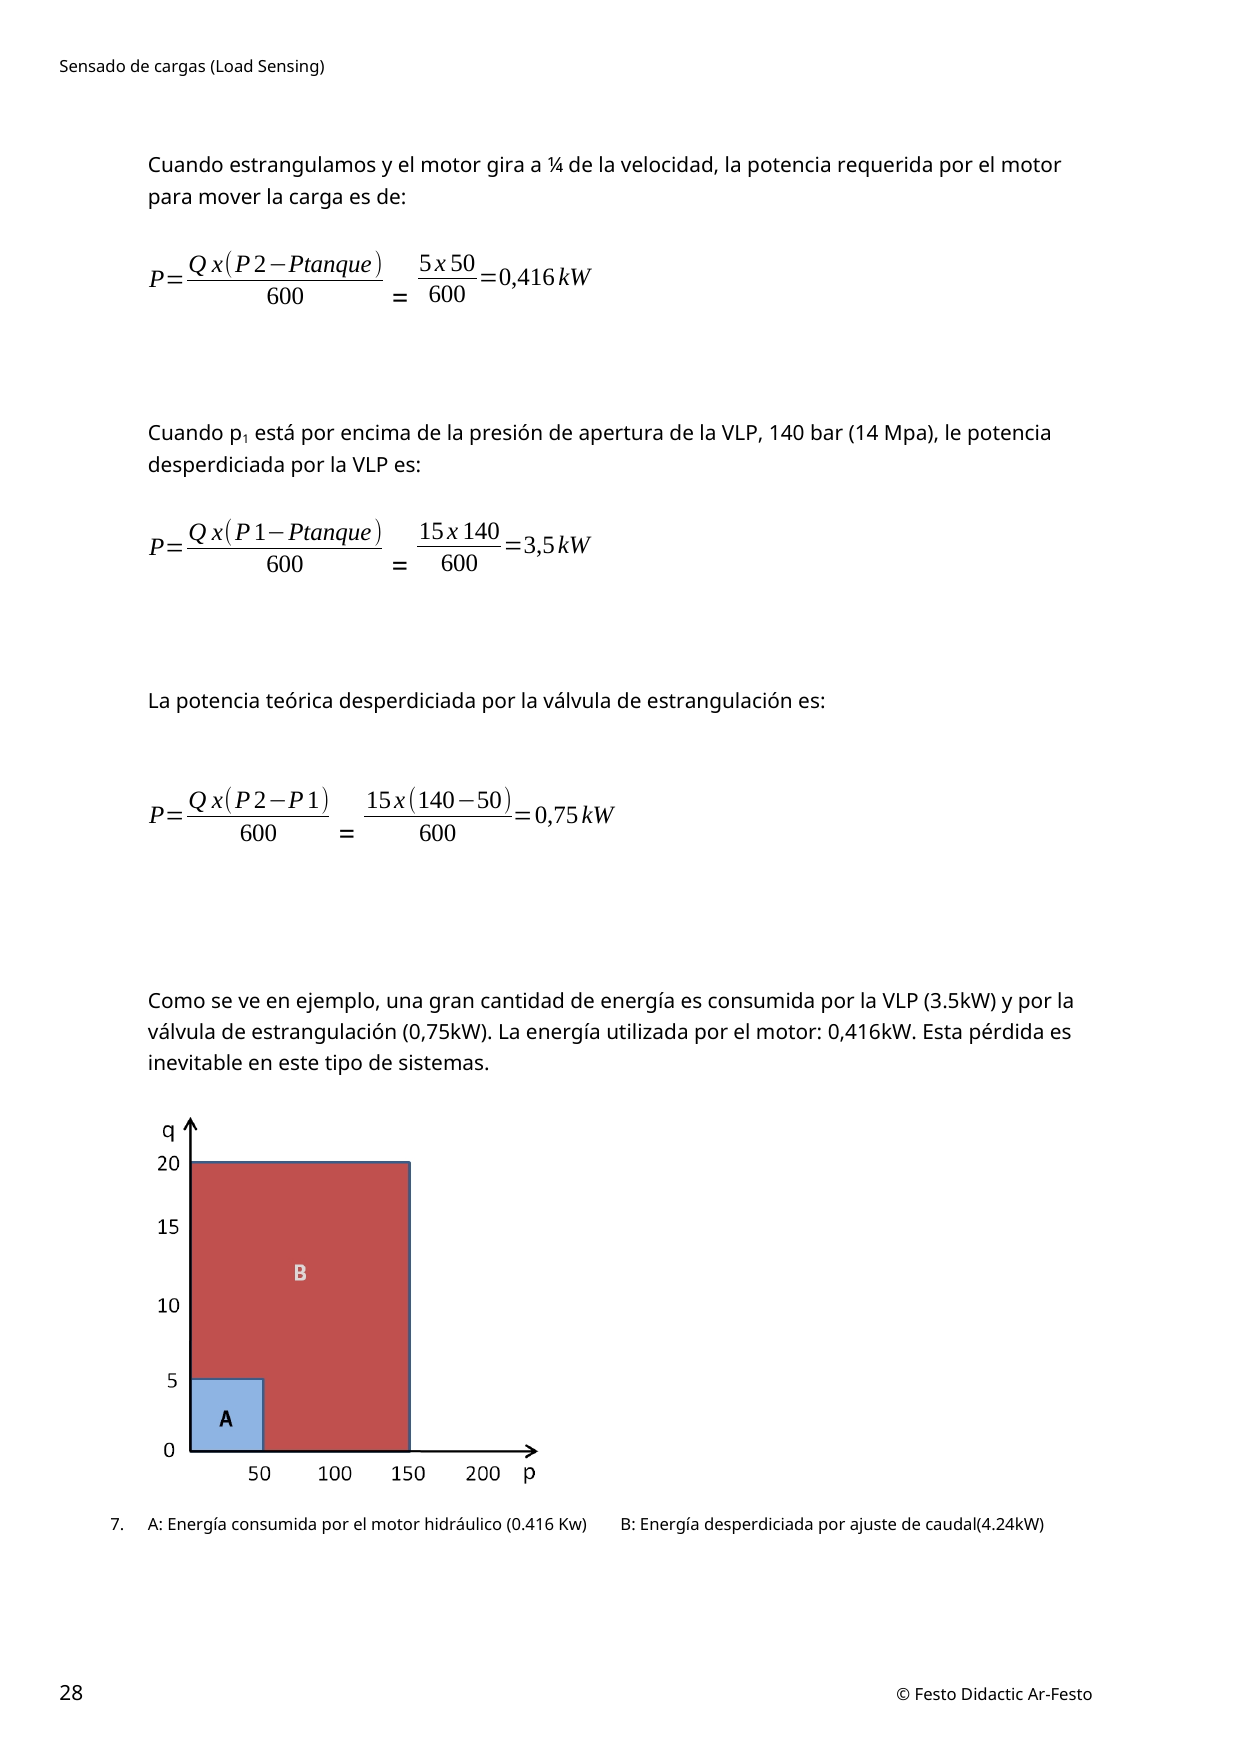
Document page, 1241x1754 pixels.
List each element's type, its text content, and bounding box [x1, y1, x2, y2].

text Cuando p1 está por encima de la presión de apertura de la VLP, 140 bar (14 Mpa), le potencia desperdiciada por la VLP es: [148, 416, 1092, 478]
text Cuando estrangulamos y el motor gira a ¼ de la velocidad, la potencia requerida por el motor para mover la carga es de: [148, 148, 1092, 210]
text = [148, 778, 1092, 853]
text = [148, 509, 1092, 585]
picture [147, 1108, 544, 1490]
text Como se ve en ejemplo, una gran cantidad de energía es consumida por la VLP (3.5kW) y por la válvula de estrangulación (0,75kW). La energía utilizada por el motor: 0,416kW. Esta pérdida es inevitable en este tipo de sistemas. [148, 983, 1092, 1077]
text A: Energía consumida por el motor hidráulico (0.416 Kw) B: Energía desperdiciada por ajuste de caudal(4.24kW) [110, 1511, 1092, 1536]
text = [148, 241, 1092, 317]
text La potencia teórica desperdiciada por la válvula de estrangulación es: [148, 684, 1092, 715]
